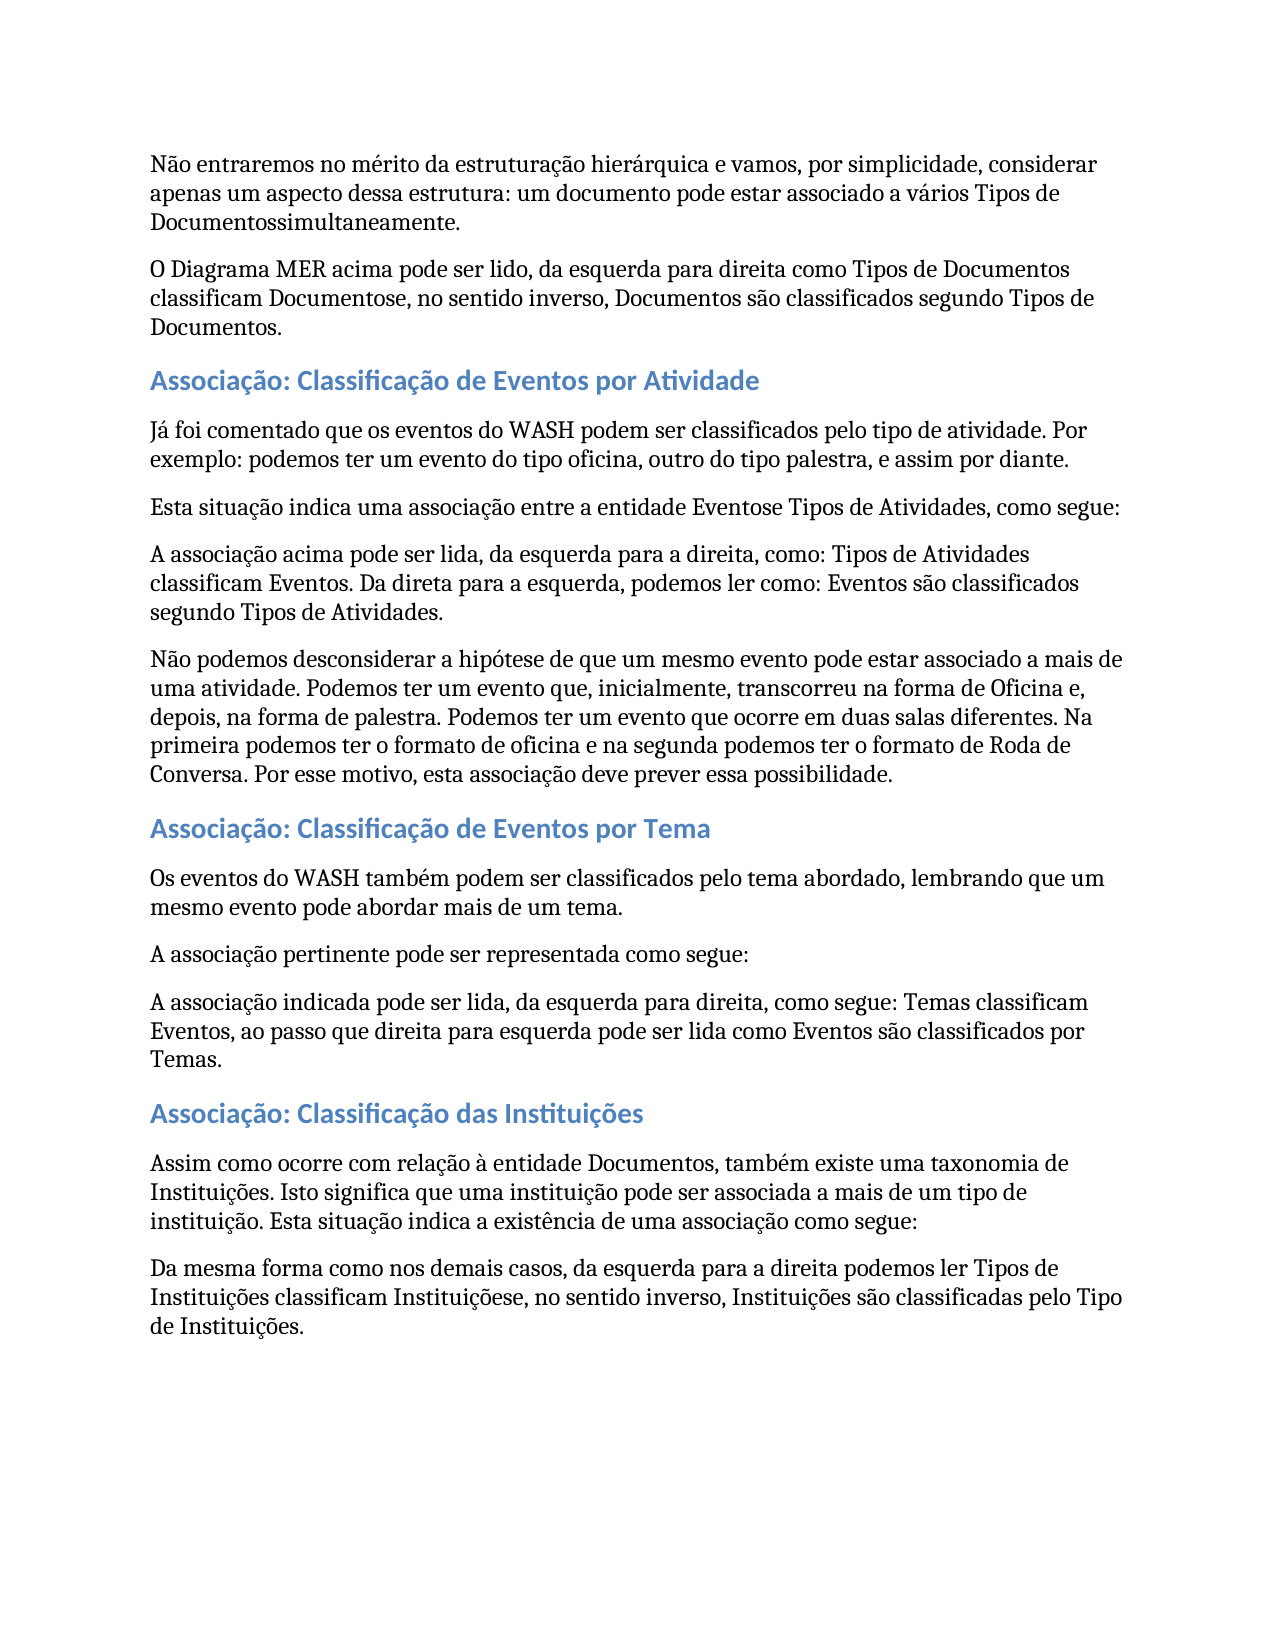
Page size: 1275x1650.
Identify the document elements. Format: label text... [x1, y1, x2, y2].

text O Diagrama MER acima pode ser lido, da esquerda para direita como Tipos de Documentos classificam Documentose, no sentido inverso, Documentos são classificados segundo Tipos de Documentos. [150, 255, 1125, 341]
text Assim como ocorre com relação à entidade Documentos, também existe uma taxonomia de Instituições. Isto significa que uma instituição pode ser associada a mais de um tipo de instituição. Esta situação indica a existência de uma associação como segue: [150, 1149, 1125, 1236]
text A associação pertinente pode ser representada como segue: [150, 940, 1125, 969]
text Não podemos desconsiderar a hipótese de que um mesmo evento pode estar associado a mais de uma atividade. Podemos ter um evento que, inicialmente, transcorreu na forma de Oficina e, depois, na forma de palestra. Podemos ter um evento que ocorre em duas salas diferentes. Na primeira podemos ter o formato de oficina e na segunda podemos ter o formato de Roda de Conversa. Por esse motivo, esta associação deve prever essa possibilidade. [150, 645, 1125, 789]
text Esta situação indica uma associação entre a entidade Eventose Tipos de Atividades, como segue: [150, 493, 1125, 521]
text A associação indicada pode ser lida, da esquerda para direita, como segue: Temas classificam Eventos, ao passo que direita para esquerda pode ser lida como Eventos são classificados por Temas. [150, 988, 1125, 1074]
text Os eventos do WASH também podem ser classificados pelo tema abordado, lembrando que um mesmo evento pode abordar mais de um tema. [150, 864, 1125, 922]
subtitle Associação: Classificação das Instituições [150, 1095, 1125, 1131]
text Já foi comentado que os eventos do WASH podem ser classificados pelo tipo de atividade. Por exemplo: podemos ter um evento do tipo oficina, outro do tipo palestra, e assim por diante. [150, 416, 1125, 474]
text A associação acima pode ser lida, da esquerda para a direita, como: Tipos de Atividades classificam Eventos. Da direta para a esquerda, podemos ler como: Eventos são classificados segundo Tipos de Atividades. [150, 540, 1125, 626]
subtitle Associação: Classificação de Eventos por Atividade [150, 362, 1125, 398]
subtitle Associação: Classificação de Eventos por Tema [150, 810, 1125, 845]
text Não entraremos no mérito da estruturação hierárquica e vamos, por simplicidade, considerar apenas um aspecto dessa estrutura: um documento pode estar associado a vários Tipos de Documentossimultaneamente. [150, 150, 1125, 236]
text Da mesma forma como nos demais casos, da esquerda para a direita podemos ler Tipos de Instituições classificam Instituiçõese, no sentido inverso, Instituições são classificadas pelo Tipo de Instituições. [150, 1254, 1125, 1341]
